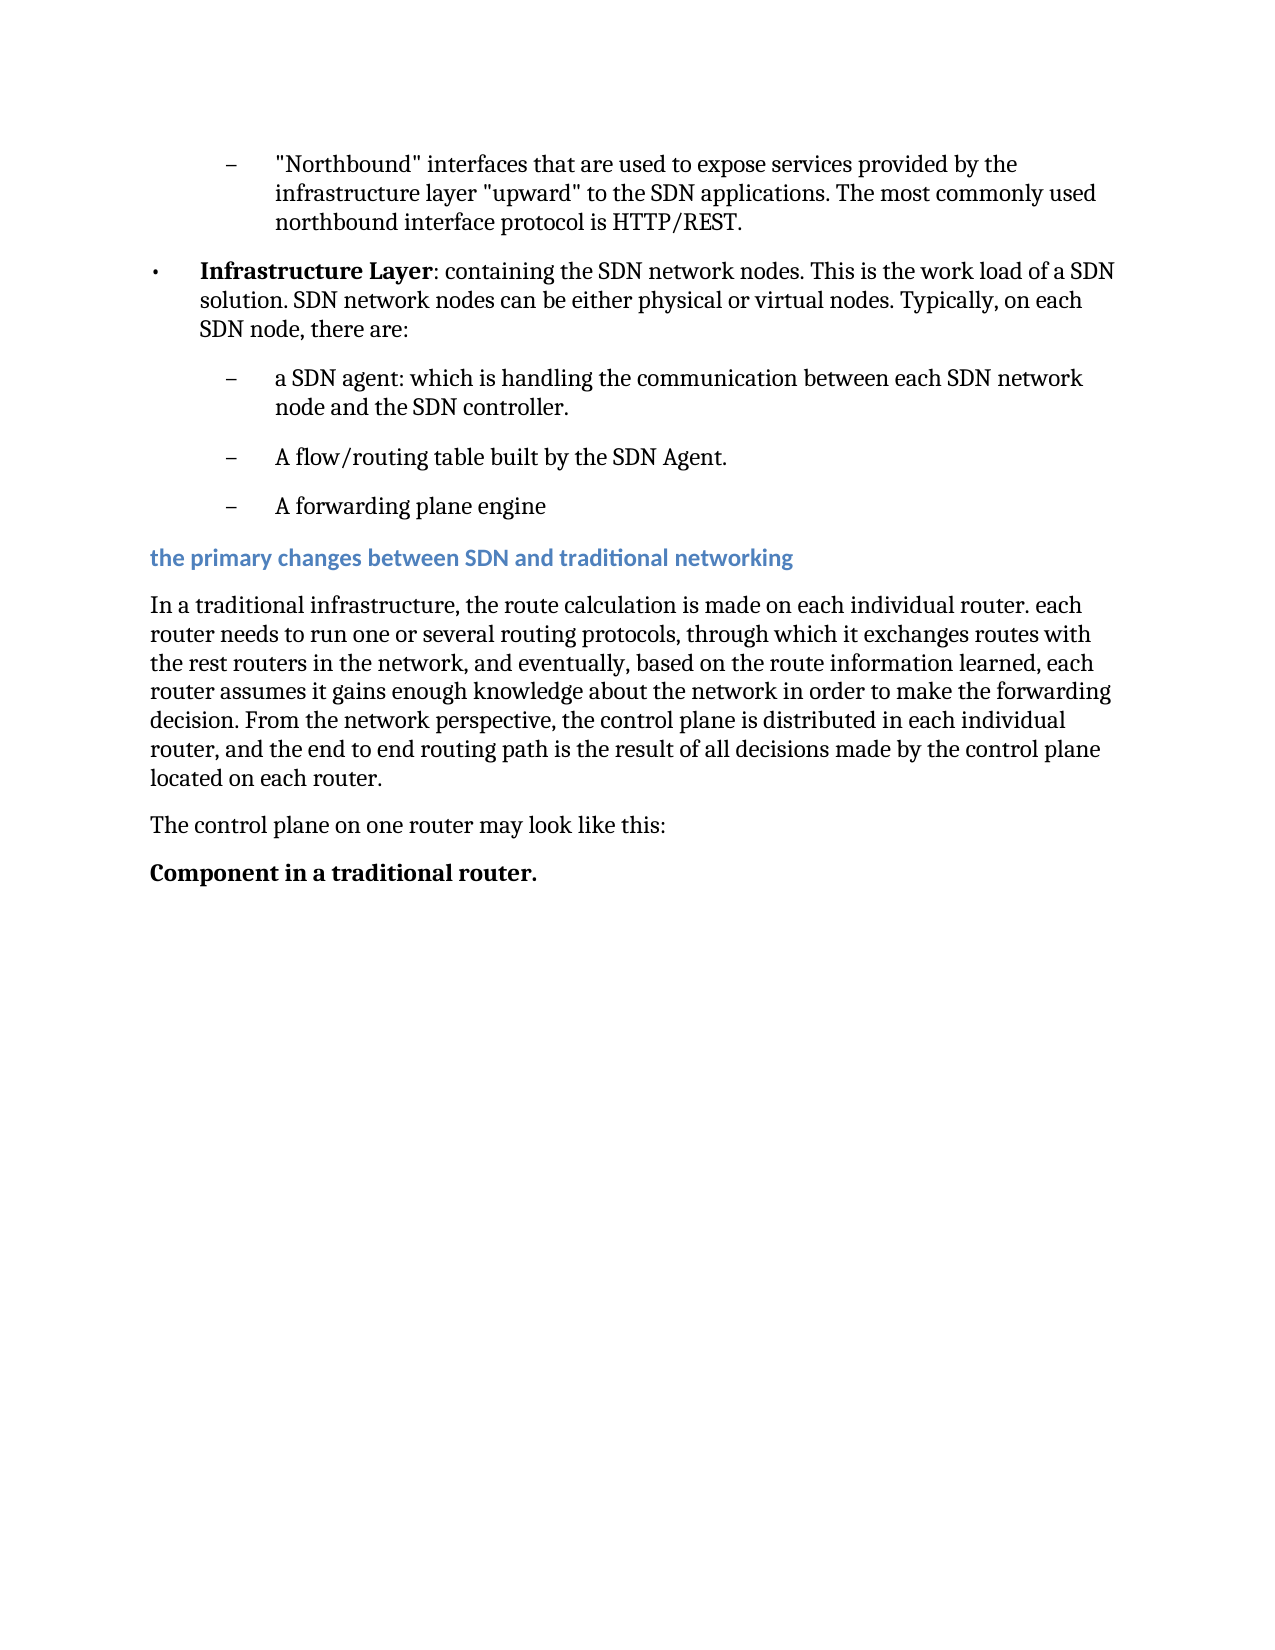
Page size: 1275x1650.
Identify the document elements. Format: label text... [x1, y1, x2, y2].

subtitle the primary changes between SDN and traditional networking [150, 542, 1125, 572]
text The control plane on one router may look like this: [150, 811, 1125, 840]
list A flow/routing table built by the SDN Agent. [225, 442, 1125, 471]
text Component in a traditional router. [150, 858, 1125, 887]
list "Northbound" interfaces that are used to expose services provided by the infrastructure layer "upward" to the SDN applications. The most commonly used northbound interface protocol is HTTP/REST. [225, 150, 1125, 236]
list A forwarding plane engine [225, 492, 1125, 521]
text In a traditional infrastructure, the route calculation is made on each individual router. each router needs to run one or several routing protocols, through which it exchanges routes with the rest routers in the network, and eventually, based on the route information learned, each router assumes it gains enough knowledge about the network in order to make the forwarding decision. From the network perspective, the control plane is distributed in each individual router, and the end to end routing path is the result of all decisions made by the control plane located on each router. [150, 591, 1125, 792]
list a SDN agent: which is handling the communication between each SDN network node and the SDN controller. [225, 364, 1125, 422]
list Infrastructure Layer: containing the SDN network nodes. This is the work load of a SDN solution. SDN network nodes can be either physical or virtual nodes. Typically, on each SDN node, there are: [150, 257, 1125, 343]
